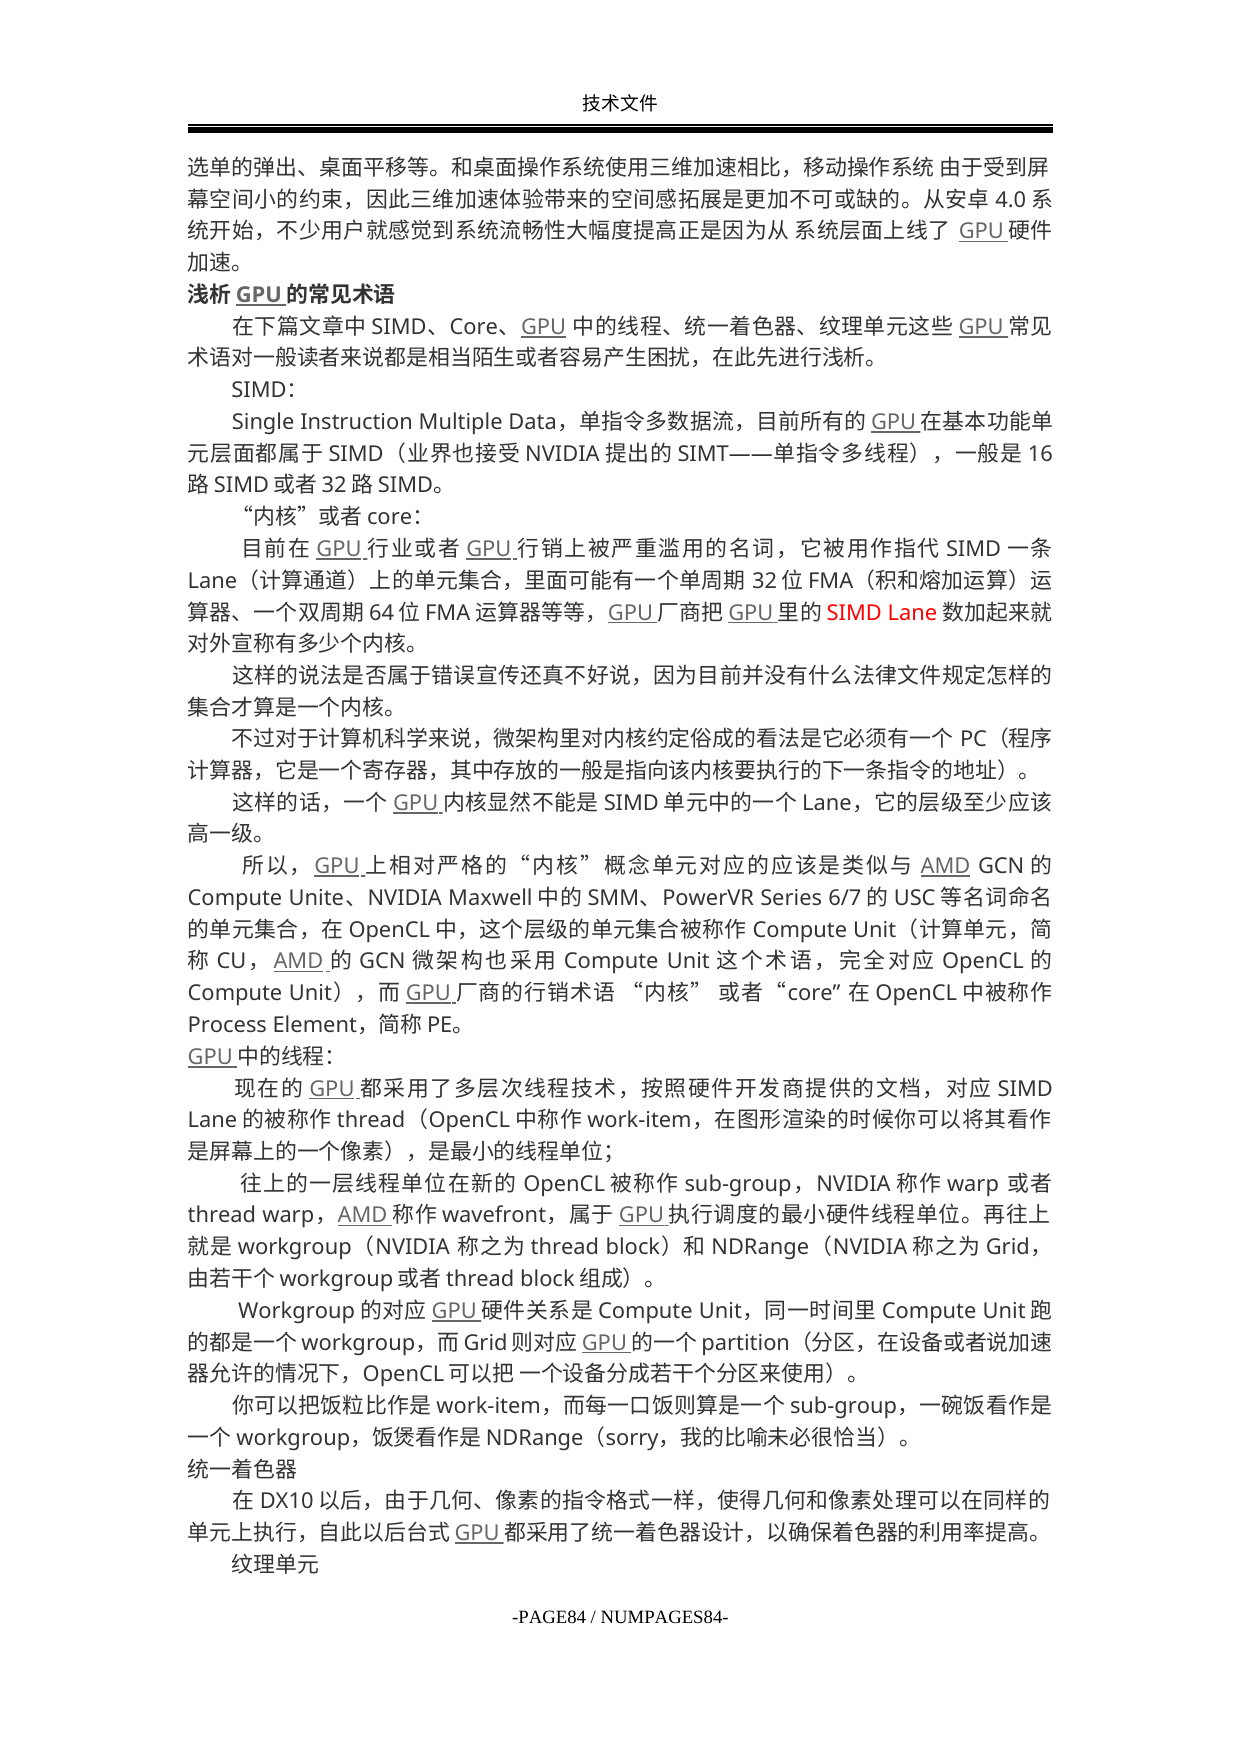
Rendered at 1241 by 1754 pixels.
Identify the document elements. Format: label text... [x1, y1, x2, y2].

text 所以，GPU上相对严格的“内核”概念单元对应的应该是类似与AMD GCN的Compute Unite、NVIDIA Maxwell中的SMM、PowerVR Series 6/7的USC等名词命名的单元集合，在OpenCL中，这个层级的单元集合被称作Compute Unit（计算单元，简称CU，AMD的GCN微架构也采用Compute Unit这个术语，完全对应OpenCL的Compute Unit），而GPU厂商的行销术语 “内核” 或者“core” 在OpenCL中被称作Process Element，简称PE。 [187, 848, 1053, 1039]
text 这样的说法是否属于错误宣传还真不好说，因为目前并没有什么法律文件规定怎样的集合才算是一个内核。 [187, 658, 1053, 721]
text 你可以把饭粒比作是work-item，而每一口饭则算是一个sub-group，一碗饭看作是一个 workgroup，饭煲看作是NDRange（sorry，我的比喻未必很恰当）。 [187, 1388, 1053, 1452]
text Workgroup的对应GPU硬件关系是Compute Unit，同一时间里Compute Unit跑的都是一个workgroup，而Grid则对应GPU的一个partition（分区，在设备或者说加速器允许的情况下，OpenCL可以把 一个设备分成若干个分区来使用）。 [187, 1293, 1053, 1388]
text SIMD： [187, 372, 1053, 404]
text 统一着色器 [187, 1452, 1053, 1483]
text “内核”或者core： [187, 499, 1053, 531]
text 这样的话，一个GPU内核显然不能是SIMD单元中的一个Lane，它的层级至少应该高一级。 [187, 785, 1053, 848]
text 不过对于计算机科学来说，微架构里对内核约定俗成的看法是它必须有一个PC（程序计算器，它是一个寄存器，其中存放的一般是指向该内核要执行的下一条指令的地址）。 [187, 721, 1053, 785]
text Single Instruction Multiple Data，单指令多数据流，目前所有的GPU在基本功能单元层面都属于SIMD（业界也接受NVIDIA提出的SIMT——单指令多线程），一般是16路SIMD或者32路 SIMD。 [187, 404, 1053, 499]
text 往上的一层线程单位在新的OpenCL被称作sub-group，NVIDIA称作warp 或者thread warp，AMD称作wavefront，属于GPU执行调度的最小硬件线程单位。再往上就是workgroup（NVIDIA 称之为thread block）和NDRange（NVIDIA称之为Grid，由若干个workgroup或者thread block组成）。 [187, 1166, 1053, 1293]
text 浅析GPU的常见术语 [187, 277, 1053, 309]
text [187, 150, 1053, 277]
text 在下篇文章中SIMD、Core、GPU 中的线程、统一着色器、纹理单元这些GPU常见术语对一般读者来说都是相当陌生或者容易产生困扰，在此先进行浅析。 [187, 309, 1053, 372]
text 纹理单元 [187, 1547, 1053, 1578]
text 目前在GPU行业或者GPU行销上被严重滥用的名词，它被用作指代SIMD一条Lane（计算通道）上的单元集合，里面可能有一个单周期 32位FMA（积和熔加运算）运算器、一个双周期64位FMA运算器等等，GPU厂商把GPU里的SIMD Lane数加起来就对外宣称有多少个内核。 [187, 531, 1053, 658]
text 在 DX10以后，由于几何、像素的指令格式一样，使得几何和像素处理可以在同样的单元上执行，自此以后台式GPU都采用了统一着色器设计，以确保着色器的利用率提高。 [187, 1483, 1053, 1547]
text 现在的GPU都采用了多层次线程技术，按照硬件开发商提供的文档，对应SIMD Lane的被称作thread（OpenCL中称作work-item，在图形渲染的时候你可以将其看作是屏幕上的一个像素），是最小的线程单位； [187, 1071, 1053, 1166]
text GPU中的线程： [187, 1039, 1053, 1071]
